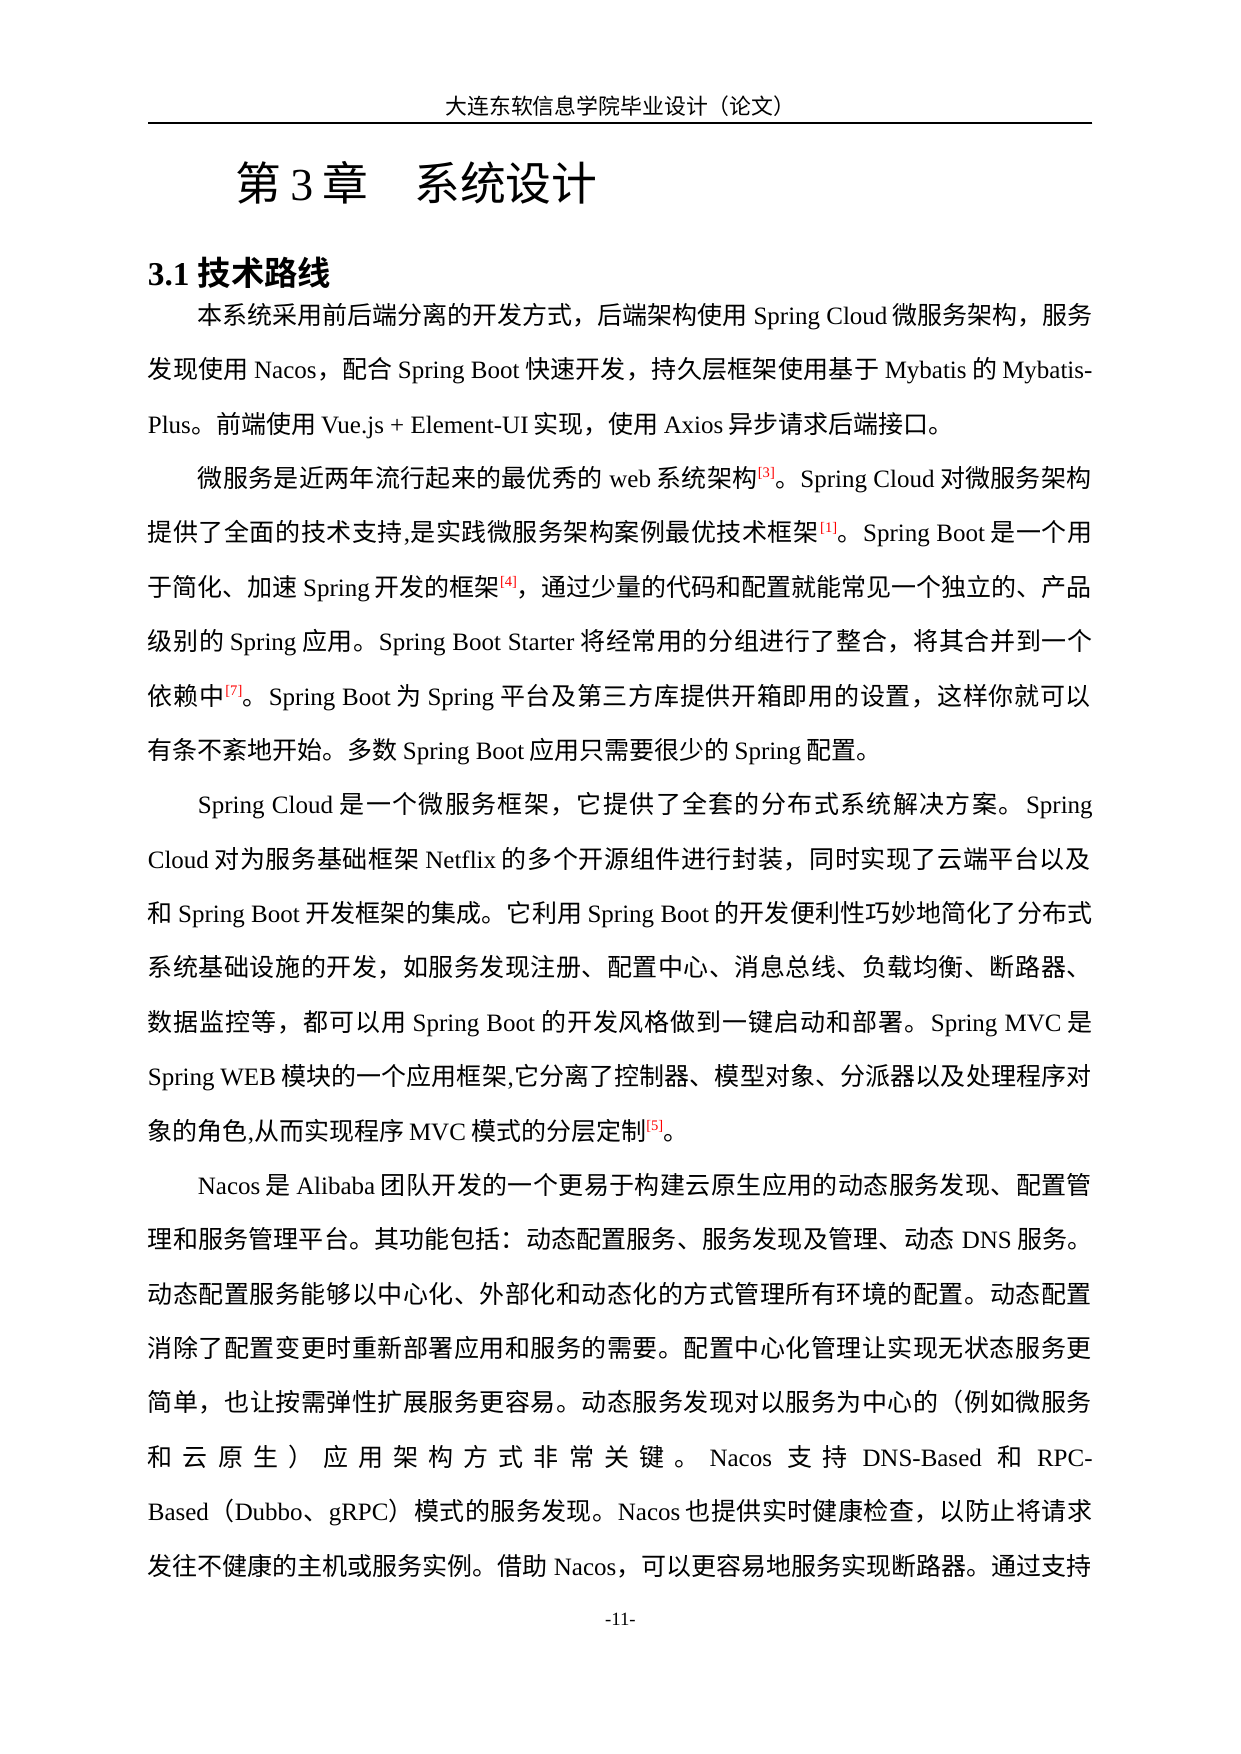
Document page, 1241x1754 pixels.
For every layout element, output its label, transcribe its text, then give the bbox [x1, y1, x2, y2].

text 微服务是近两年流行起来的最优秀的web系统架构[3]。Spring Cloud对微服务架构提供了全面的技术支持,是实践微服务架构案例最优技术框架[1]。Spring Boot是一个用于简化、加速Spring开发的框架[4]，通过少量的代码和配置就能常见一个独立的、产品级别的Spring应用。Spring Boot Starter将经常用的分组进行了整合，将其合并到一个依赖中[7]。Spring Boot为Spring平台及第三方库提供开箱即用的设置，这样你就可以有条不紊地开始。多数Spring Boot应用只需要很少的Spring配置。 [148, 458, 1092, 767]
text Spring Cloud是一个微服务框架，它提供了全套的分布式系统解决方案。Spring Cloud对为服务基础框架Netflix的多个开源组件进行封装，同时实现了云端平台以及和Spring Boot开发框架的集成。它利用Spring Boot的开发便利性巧妙地简化了分布式系统基础设施的开发，如服务发现注册、配置中心、消息总线、负载均衡、断路器、数据监控等，都可以用Spring Boot的开发风格做到一键启动和部署。Spring MVC是Spring WEB模块的一个应用框架,它分离了控制器、模型对象、分派器以及处理程序对象的角色,从而实现程序MVC模式的分层定制[5]。 [148, 785, 1092, 1147]
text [148, 1165, 1092, 1582]
text 本系统采用前后端分离的开发方式，后端架构使用Spring Cloud微服务架构，服务发现使用Nacos，配合Spring Boot快速开发，持久层框架使用基于Mybatis的Mybatis-Plus。前端使用Vue.js + Element-UI实现，使用Axios异步请求后端接口。 [148, 295, 1092, 440]
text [185, 148, 1092, 214]
subtitle 3.1 技术路线 [148, 247, 1092, 295]
